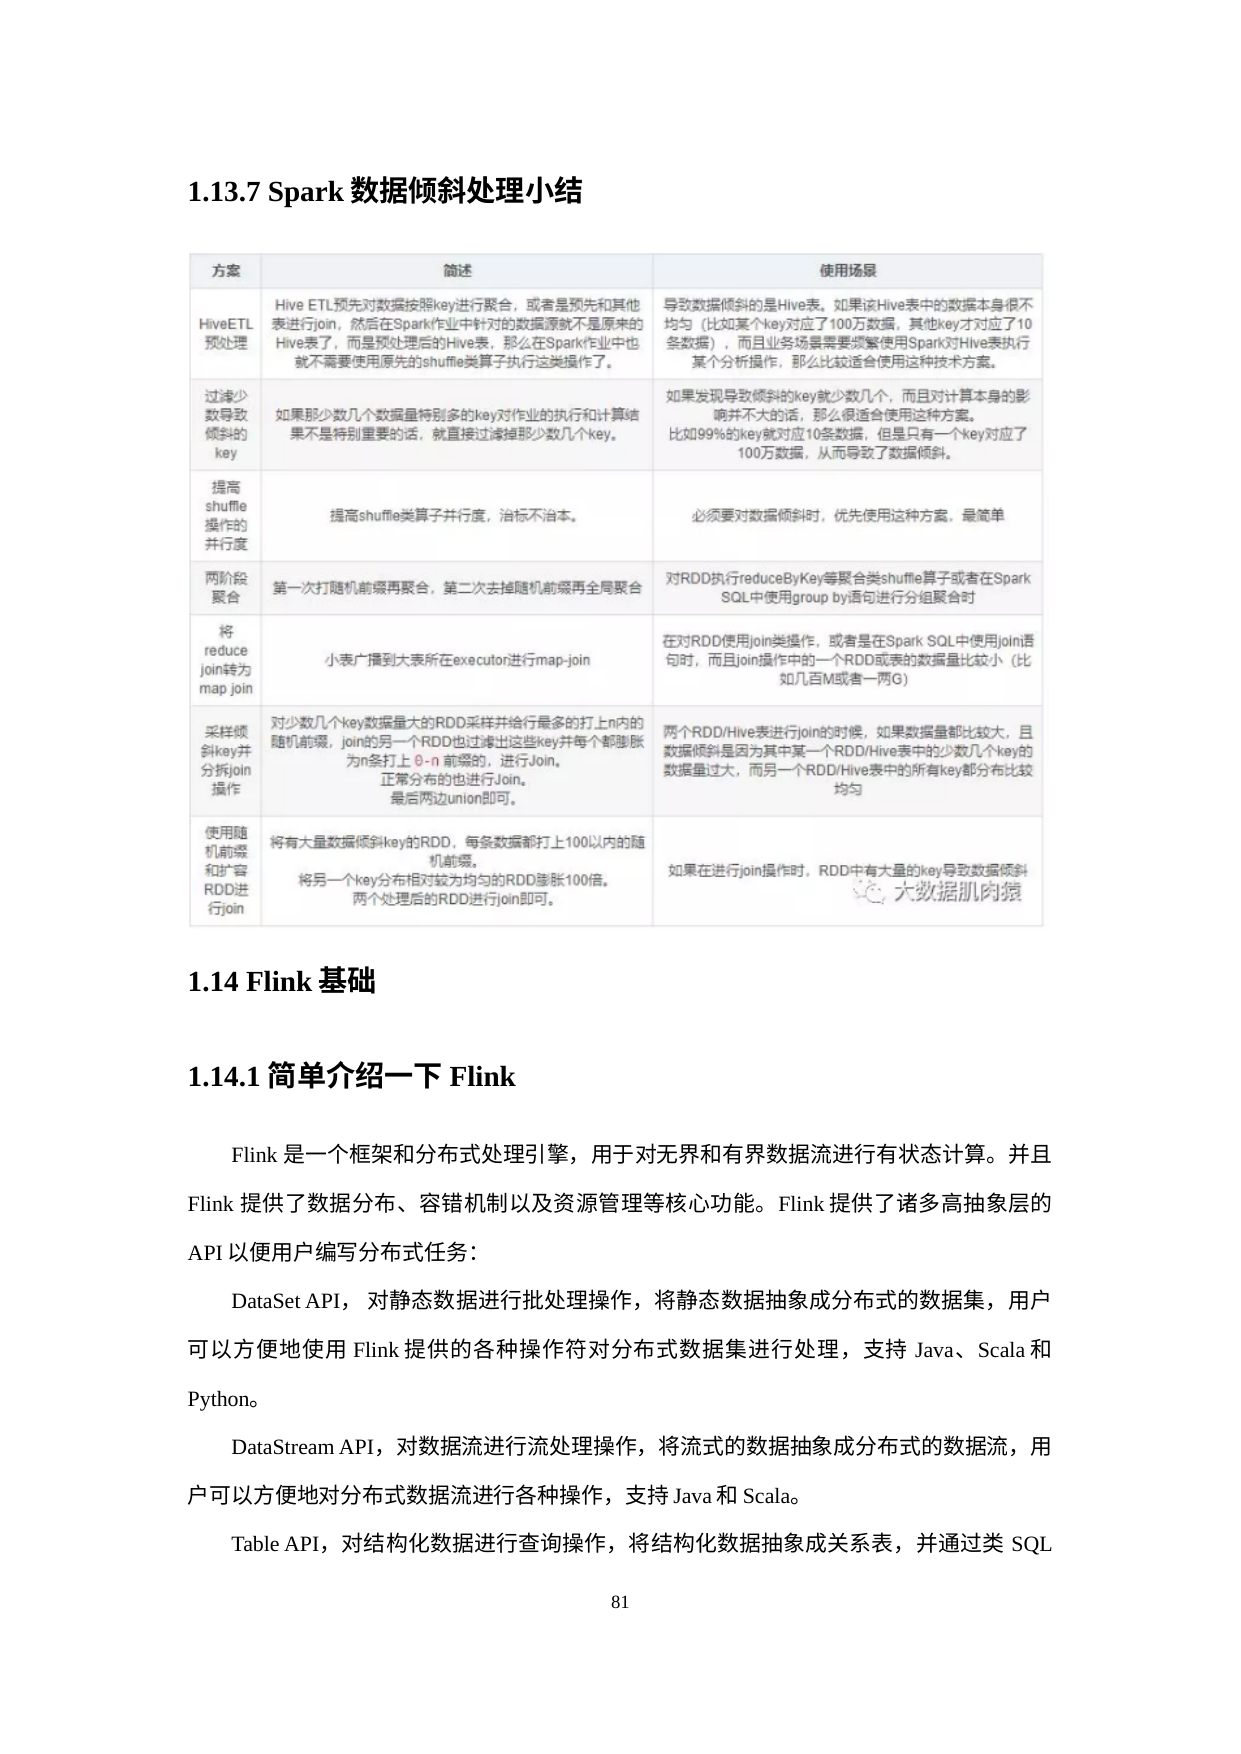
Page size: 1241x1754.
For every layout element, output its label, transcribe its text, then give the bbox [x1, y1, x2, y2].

text DataSet API， 对静态数据进行批处理操作，将静态数据抽象成分布式的数据集，用户可以方便地使用Flink提供的各种操作符对分布式数据集进行处理，支持Java、Scala和Python。 [187, 1283, 1053, 1413]
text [187, 1526, 1053, 1558]
text DataStream API，对数据流进行流处理操作，将流式的数据抽象成分布式的数据流，用户可以方便地对分布式数据流进行各种操作，支持Java和Scala。 [187, 1429, 1053, 1510]
subtitle 1.14.1 简单介绍一下 Flink [187, 1042, 1053, 1107]
subtitle 1.13.7 Spark数据倾斜处理小结 [187, 156, 1053, 221]
text Flink 是一个框架和分布式处理引擎，用于对无界和有界数据流进行有状态计算。并且 Flink 提供了数据分布、容错机制以及资源管理等核心功能。Flink提供了诸多高抽象层的API以便用户编写分布式任务： [187, 1137, 1053, 1267]
subtitle 1.14 Flink基础 [187, 946, 1053, 1011]
